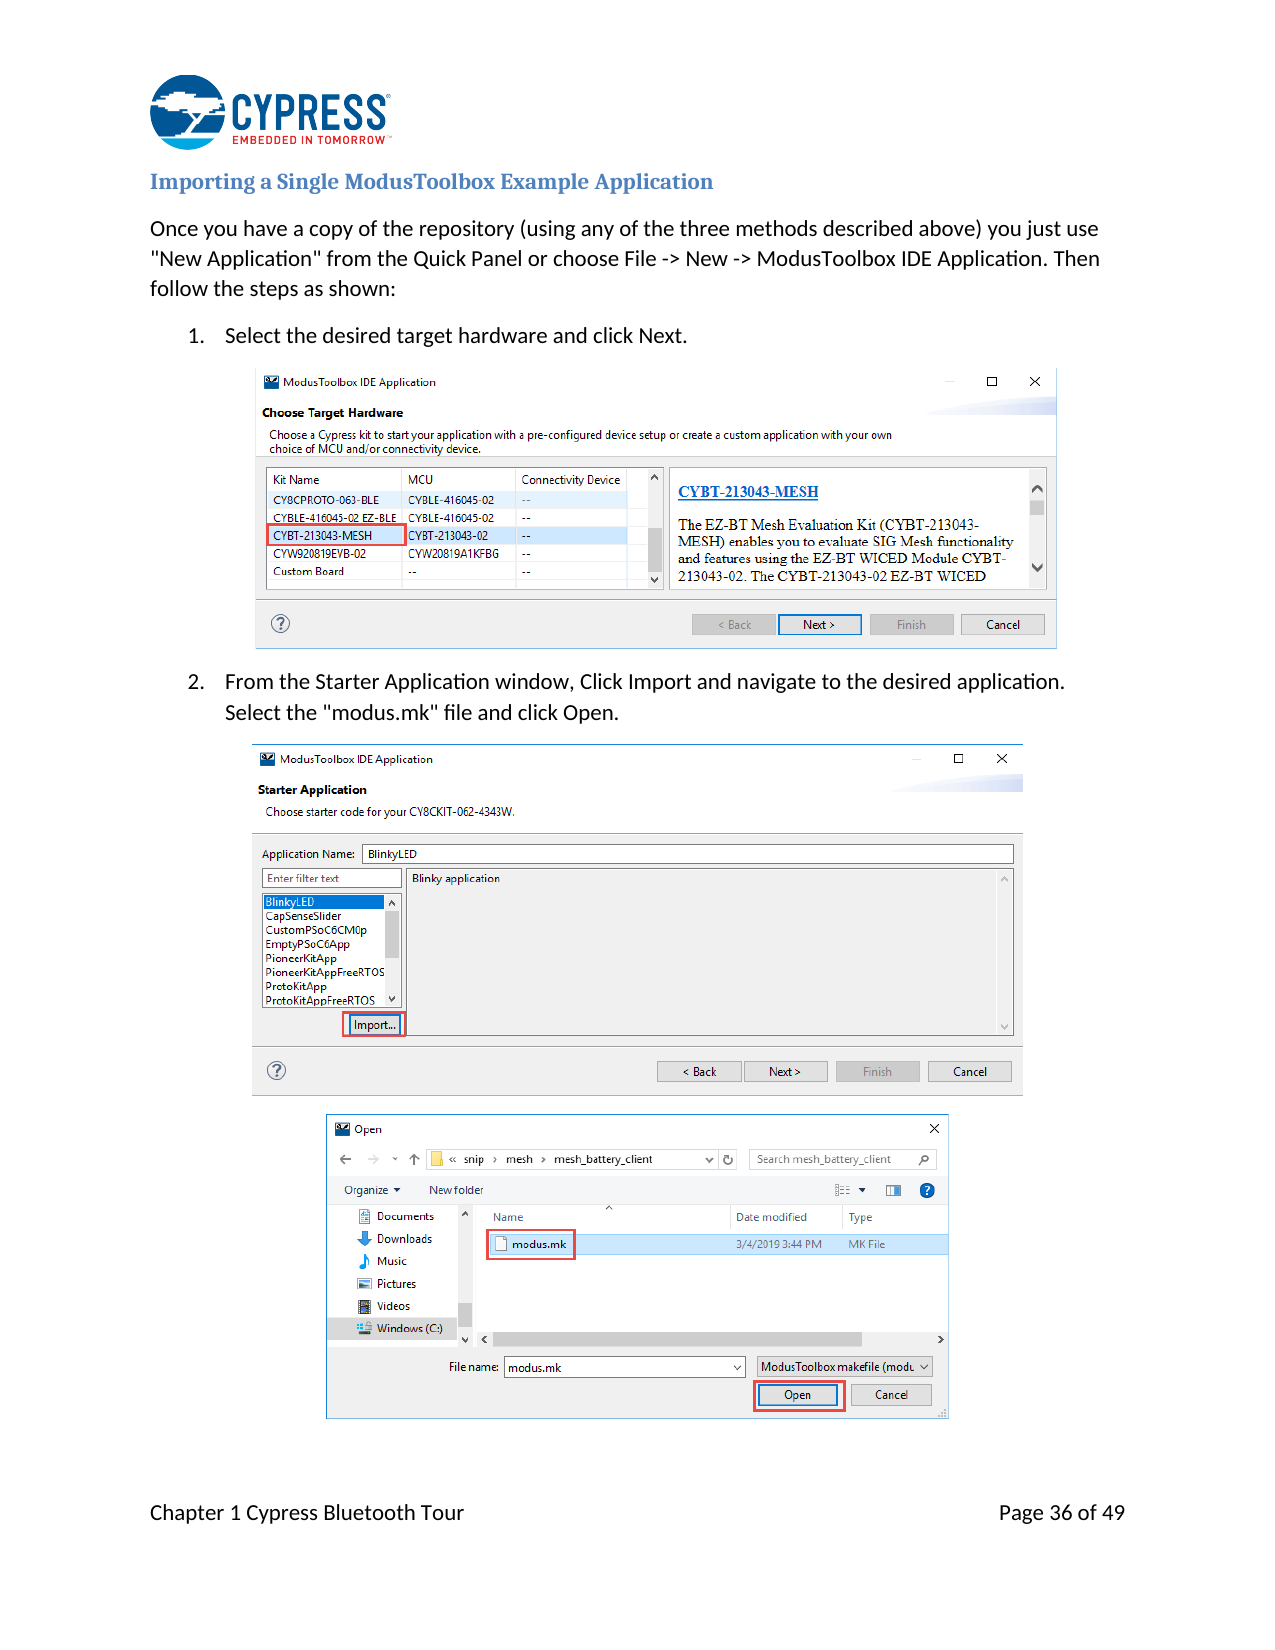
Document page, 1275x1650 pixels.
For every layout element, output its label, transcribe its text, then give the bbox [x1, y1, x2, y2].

picture [255, 368, 1057, 649]
picture [150, 75, 392, 150]
subtitle Importing a Single ModusToolbox Example Application [150, 169, 1125, 195]
list From the Starter Application window, Click Import and navigate to the desired application. Select the "modus.mk" file and click Open. [187, 667, 1125, 726]
picture [326, 1114, 949, 1419]
picture [252, 744, 1023, 1096]
text Once you have a copy of the repository (using any of the three methods described above) you just use "New Application" from the Quick Panel or choose File -> New -> ModusToolbox IDE Application. Then follow the steps as shown: [150, 214, 1125, 302]
list Select the desired target hardware and click Next. [187, 321, 1125, 349]
